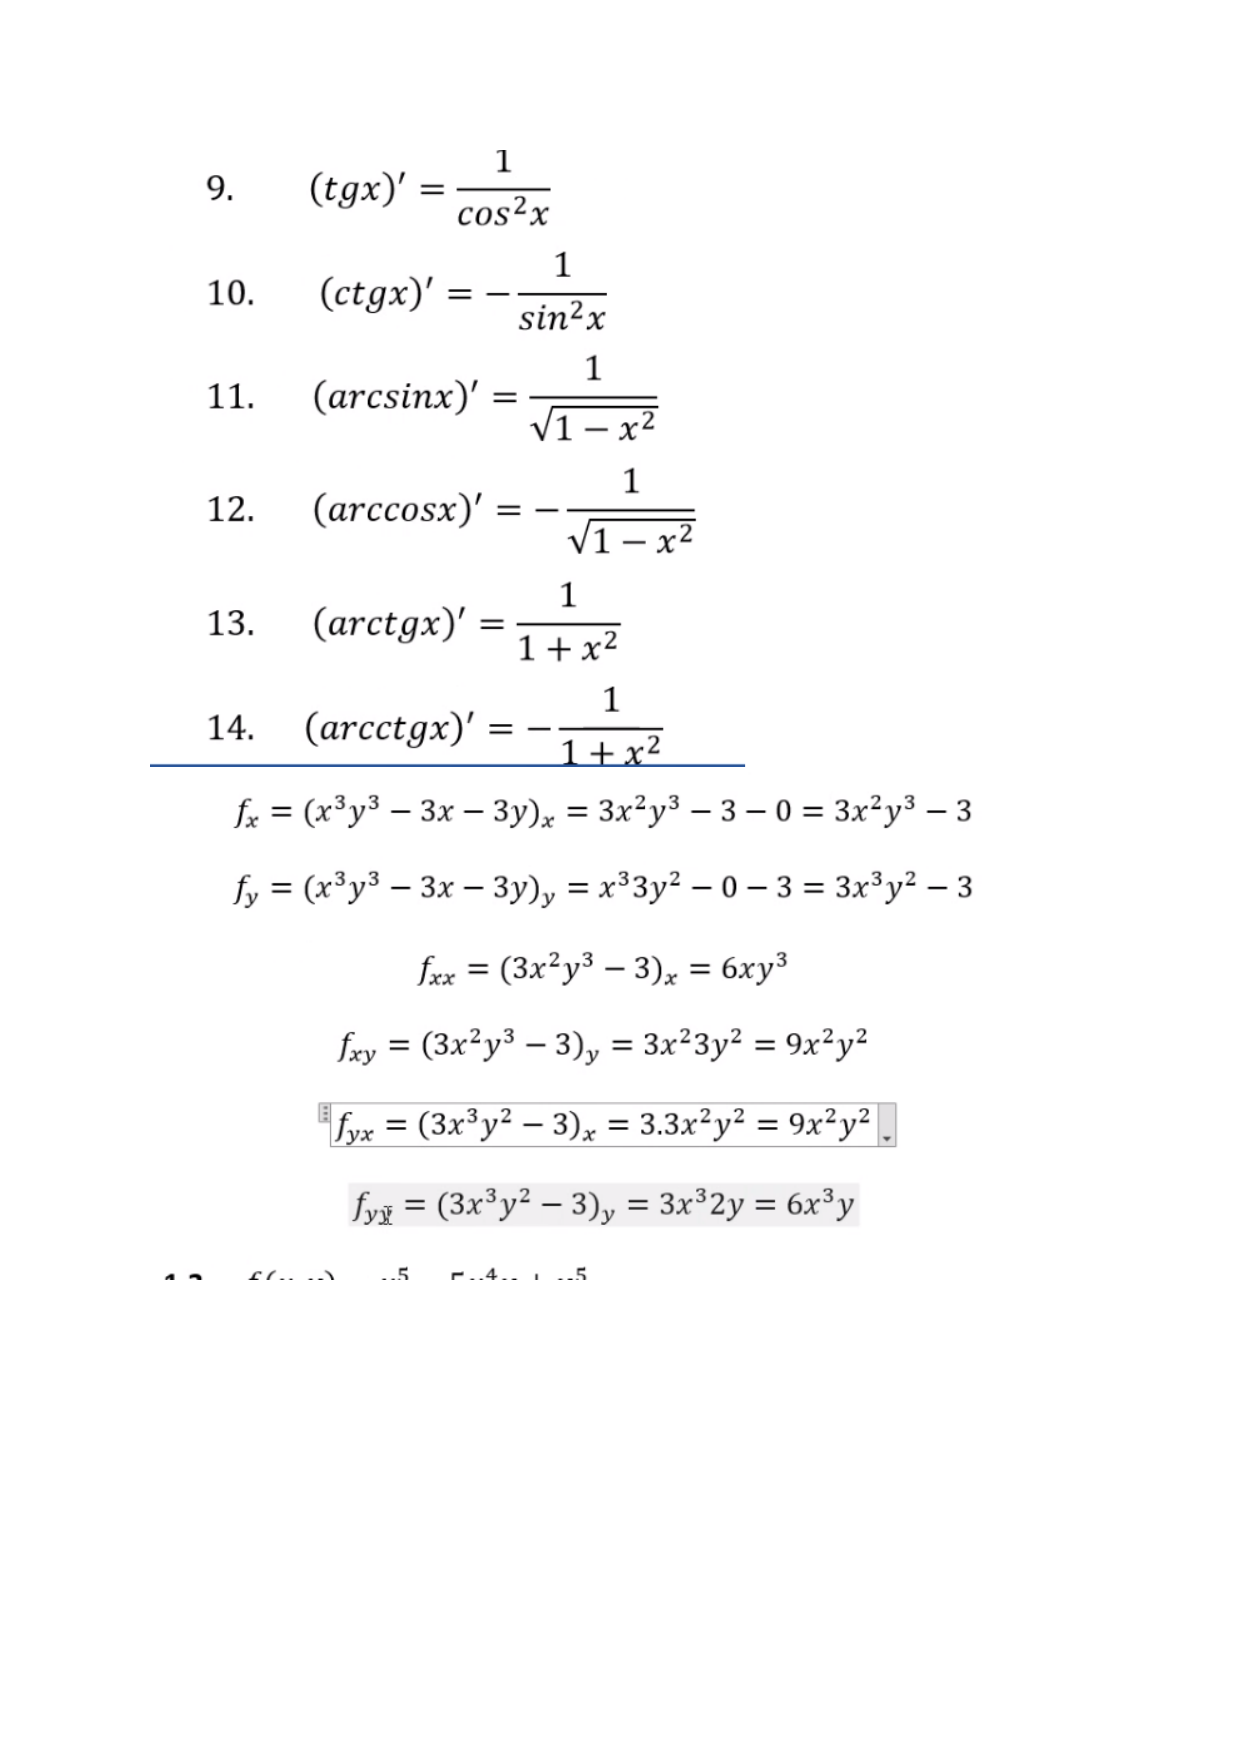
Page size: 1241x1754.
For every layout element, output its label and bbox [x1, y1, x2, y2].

picture [150, 768, 1024, 1280]
picture [150, 150, 746, 767]
